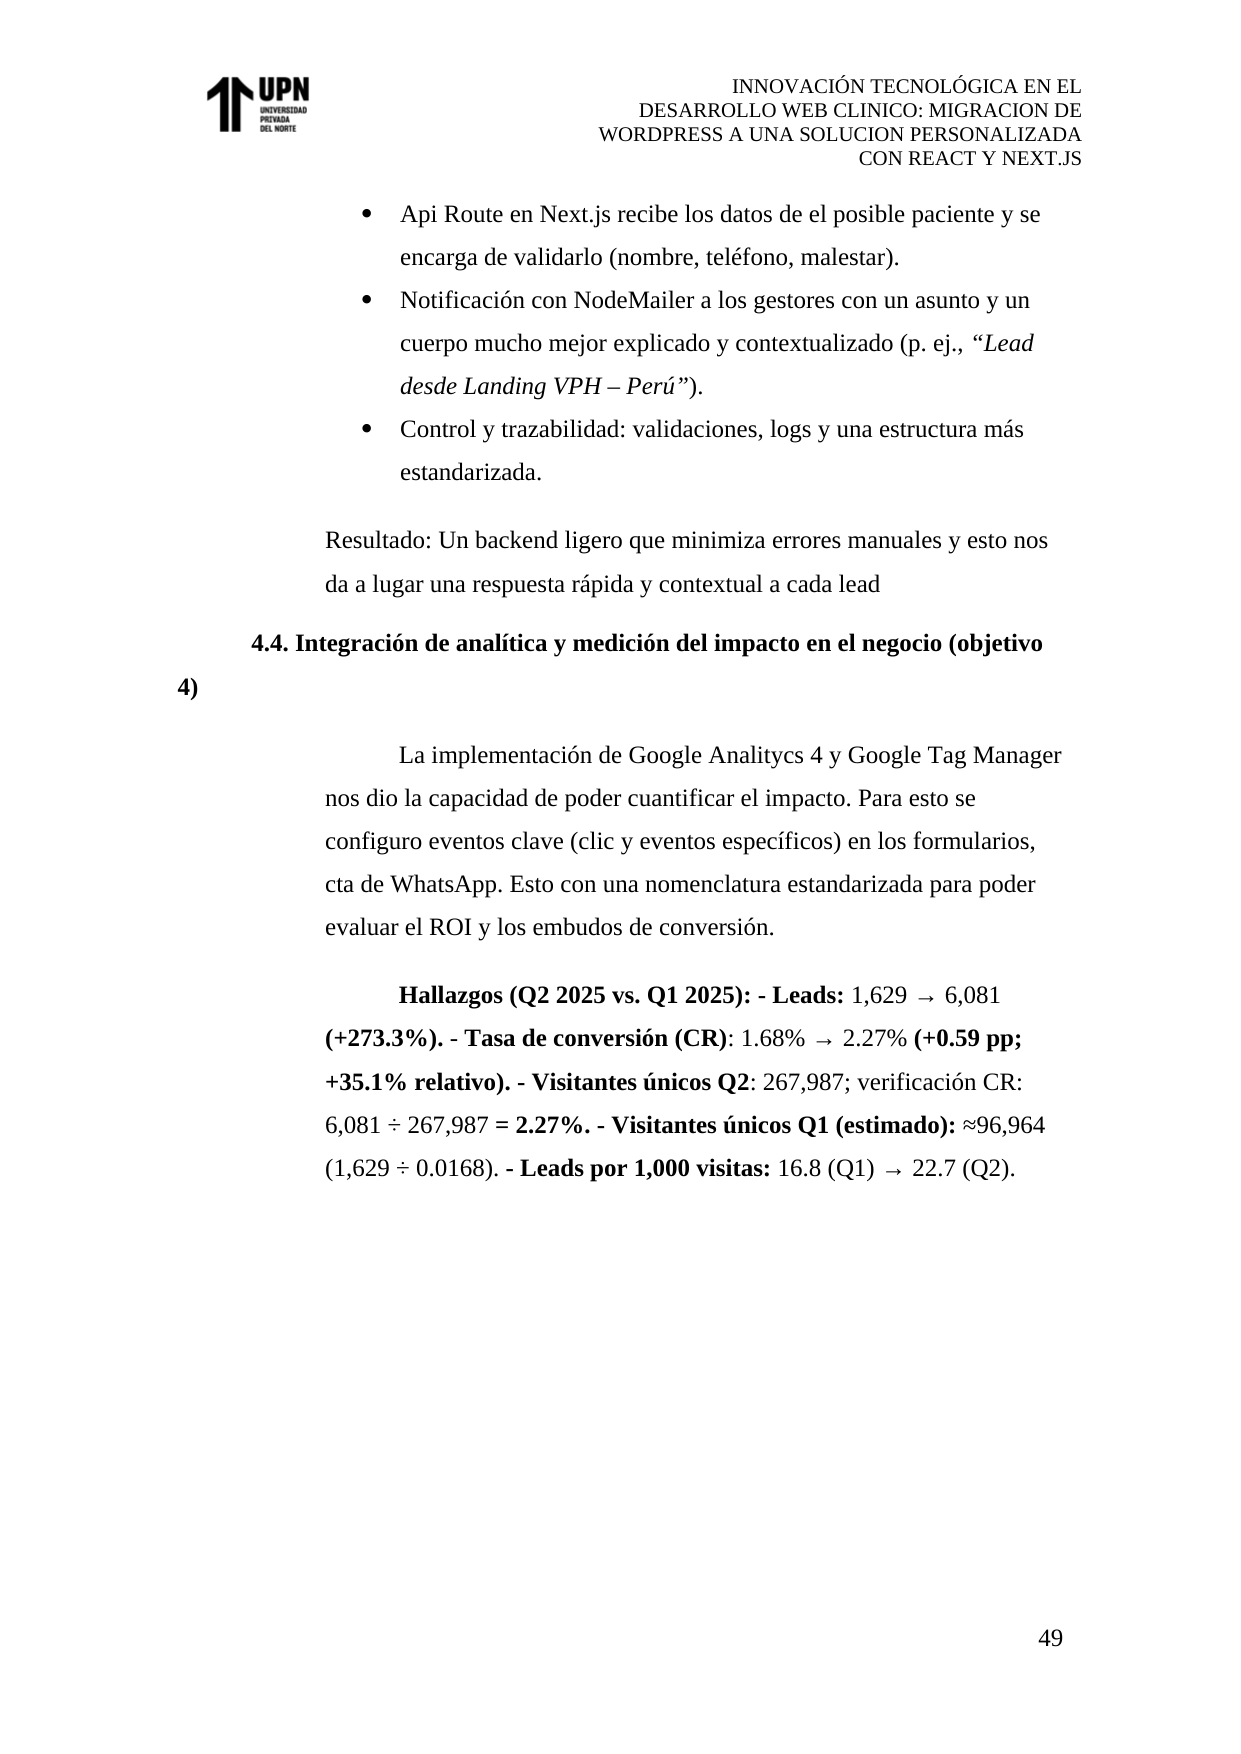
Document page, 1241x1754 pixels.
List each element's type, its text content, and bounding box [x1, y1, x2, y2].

list Api Route en Next.js recibe los datos de el posible paciente y se encarga de validarlo (nombre, teléfono, malestar). [362, 199, 1063, 271]
picture [203, 73, 313, 132]
text Resultado: Un backend ligero que minimiza errores manuales y esto nos da a lugar una respuesta rápida y contextual a cada lead [325, 526, 1063, 597]
list Notificación con NodeMailer a los gestores con un asunto y un cuerpo mucho mejor explicado y contextualizado (p. ej., “Lead desde Landing VPH – Perú”). [362, 285, 1063, 400]
text La implementación de Google Analitycs 4 y Google Tag Manager nos dio la capacidad de poder cuantificar el impacto. Para esto se configuro eventos clave (clic y eventos específicos) en los formularios, cta de WhatsApp. Esto con una nomenclatura estandarizada para poder evaluar el ROI y los embudos de conversión. [325, 740, 1063, 941]
text Hallazgos (Q2 2025 vs. Q1 2025): - Leads: 1,629 → 6,081 (+273.3%). - Tasa de conversión (CR): 1.68% → 2.27% (+0.59 pp; +35.1% relativo). - Visitantes únicos Q2: 267,987; verificación CR: 6,081 ÷ 267,987 = 2.27%. - Visitantes únicos Q1 (estimado): ≈96,964 (1,629 ÷ 0.0168). - Leads por 1,000 visitas: 16.8 (Q1) → 22.7 (Q2). [325, 980, 1063, 1182]
subtitle 4.4. Integración de analítica y medición del impacto en el negocio (objetivo 4) [177, 628, 1063, 700]
list Control y trazabilidad: validaciones, logs y una estructura más estandarizada. [362, 414, 1063, 486]
